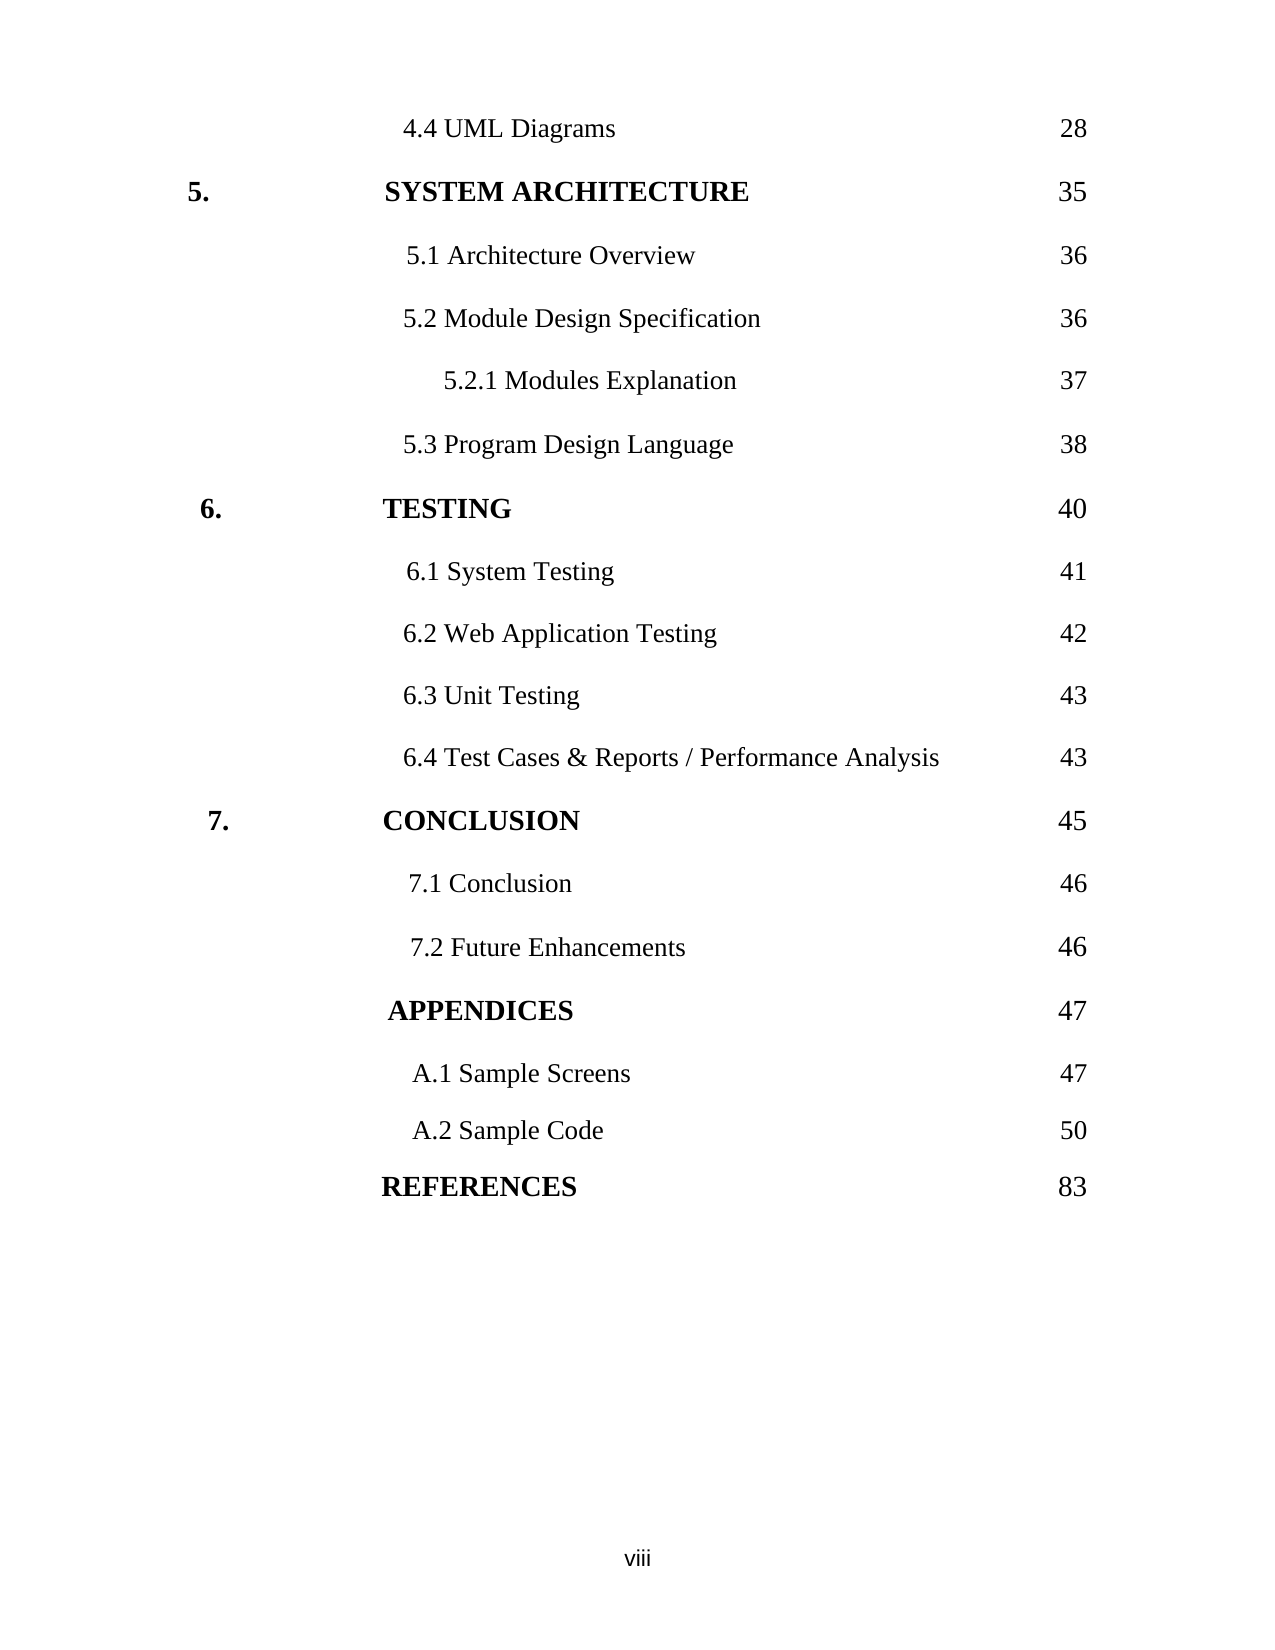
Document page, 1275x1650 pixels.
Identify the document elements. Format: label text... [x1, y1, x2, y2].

text 7. CONCLUSION 45 [112, 803, 1162, 837]
text 4.4 UML Diagrams 28 [112, 112, 1162, 144]
text A.1 Sample Screens 47 [324, 1057, 1162, 1089]
text 5.2 Module Design Specification 36 [112, 302, 1162, 333]
text 5. SYSTEM ARCHITECTURE 35 [112, 174, 1162, 208]
text 5.1 Architecture Overview 36 [112, 239, 1162, 270]
text 6.3 Unit Testing 43 [112, 679, 1162, 710]
text 5.2.1 Modules Explanation 37 [112, 364, 1162, 396]
text 7.1 Conclusion 46 [112, 867, 1162, 898]
text APPENDICES 47 [112, 993, 1162, 1027]
text 6.4 Test Cases & Reports / Performance Analysis 43 [112, 741, 1162, 772]
text 6.1 System Testing 41 [112, 555, 1162, 586]
text 6. TESTING 40 [112, 491, 1162, 524]
text 5.3 Program Design Language 38 [112, 428, 1162, 459]
text 7.2 Future Enhancements 46 [112, 929, 1162, 963]
text REFERENCES 83 [112, 1175, 1162, 1202]
text A.2 Sample Code 50 [324, 1119, 1162, 1144]
text 6.2 Web Application Testing 42 [112, 617, 1162, 648]
